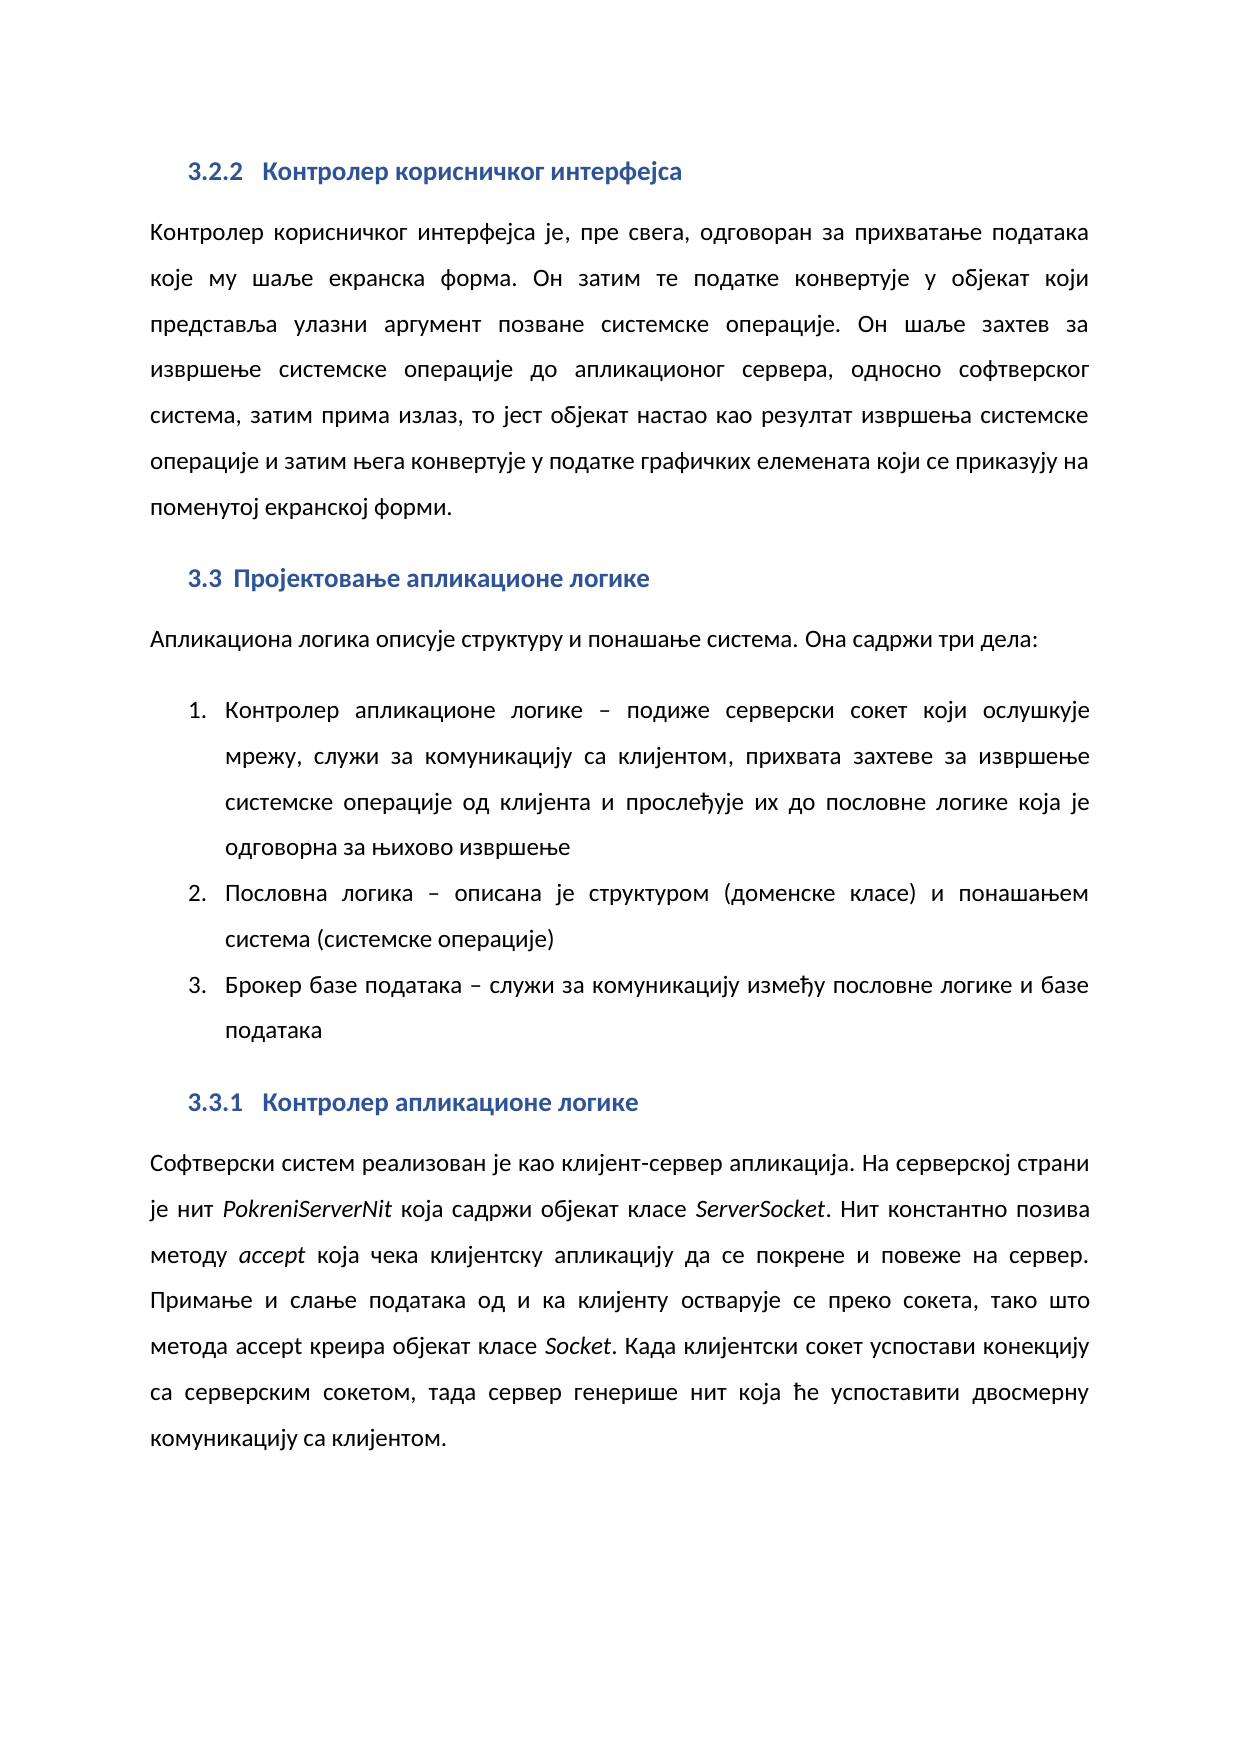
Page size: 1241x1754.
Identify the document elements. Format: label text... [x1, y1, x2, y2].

list Контролер апликационе логике – подиже серверски сокет који ослушкује мрежу, служи за комуникацију са клијентом, прихвата захтеве за извршење системске операције од клијента и прослеђује их до пословне логике која је одговорна за њихово извршење [188, 694, 1090, 862]
text Софтверски систем реализован је као клијент-сервер апликација. На серверској страни је нит PokreniServerNit која садржи објекат класе ServerSocket. Нит константно позива методу accept која чека клијентску апликацију да се покрене и повеже на сервер. Примање и слање података од и ка клијенту остварује се преко сокета, тако што метода accept креира објекат класе Socket. Када клијентски сокет успостави конекцију са серверским сокетом, тада сервер генерише нит која ће успоставити двосмерну комуникацију са клијентом. [150, 1147, 1090, 1452]
text Апликациона логика описује структуру и понашање система. Она садржи три дела: [150, 624, 1090, 654]
subtitle Пројектовање апликационе логике [187, 561, 1095, 594]
list Брокер базе података – служи за комуникацију између пословне логике и базе података [188, 969, 1090, 1045]
subtitle Контролер апликационе логике [187, 1085, 1090, 1118]
list Пословна логика – описана је структуром (доменске класе) и понашањем система (системске операције) [188, 877, 1090, 953]
subtitle Контролер корисничког интерфејса [187, 154, 1090, 187]
text Kонтролер корисничког интерфејса је, пре свега, одговоран за прихватање података које му шаље екранска форма. Он затим те податке конвертује у објекат који представља улазни аргумент позване системске операције. Он шаље захтев за извршење системске операције до апликационог сервера, односно софтверског система, затим прима излаз, то јест објекат настао као резултат извршења системске операције и затим њега конвертује у податке графичких елемената који се приказују на поменутој екранској форми. [150, 216, 1090, 521]
